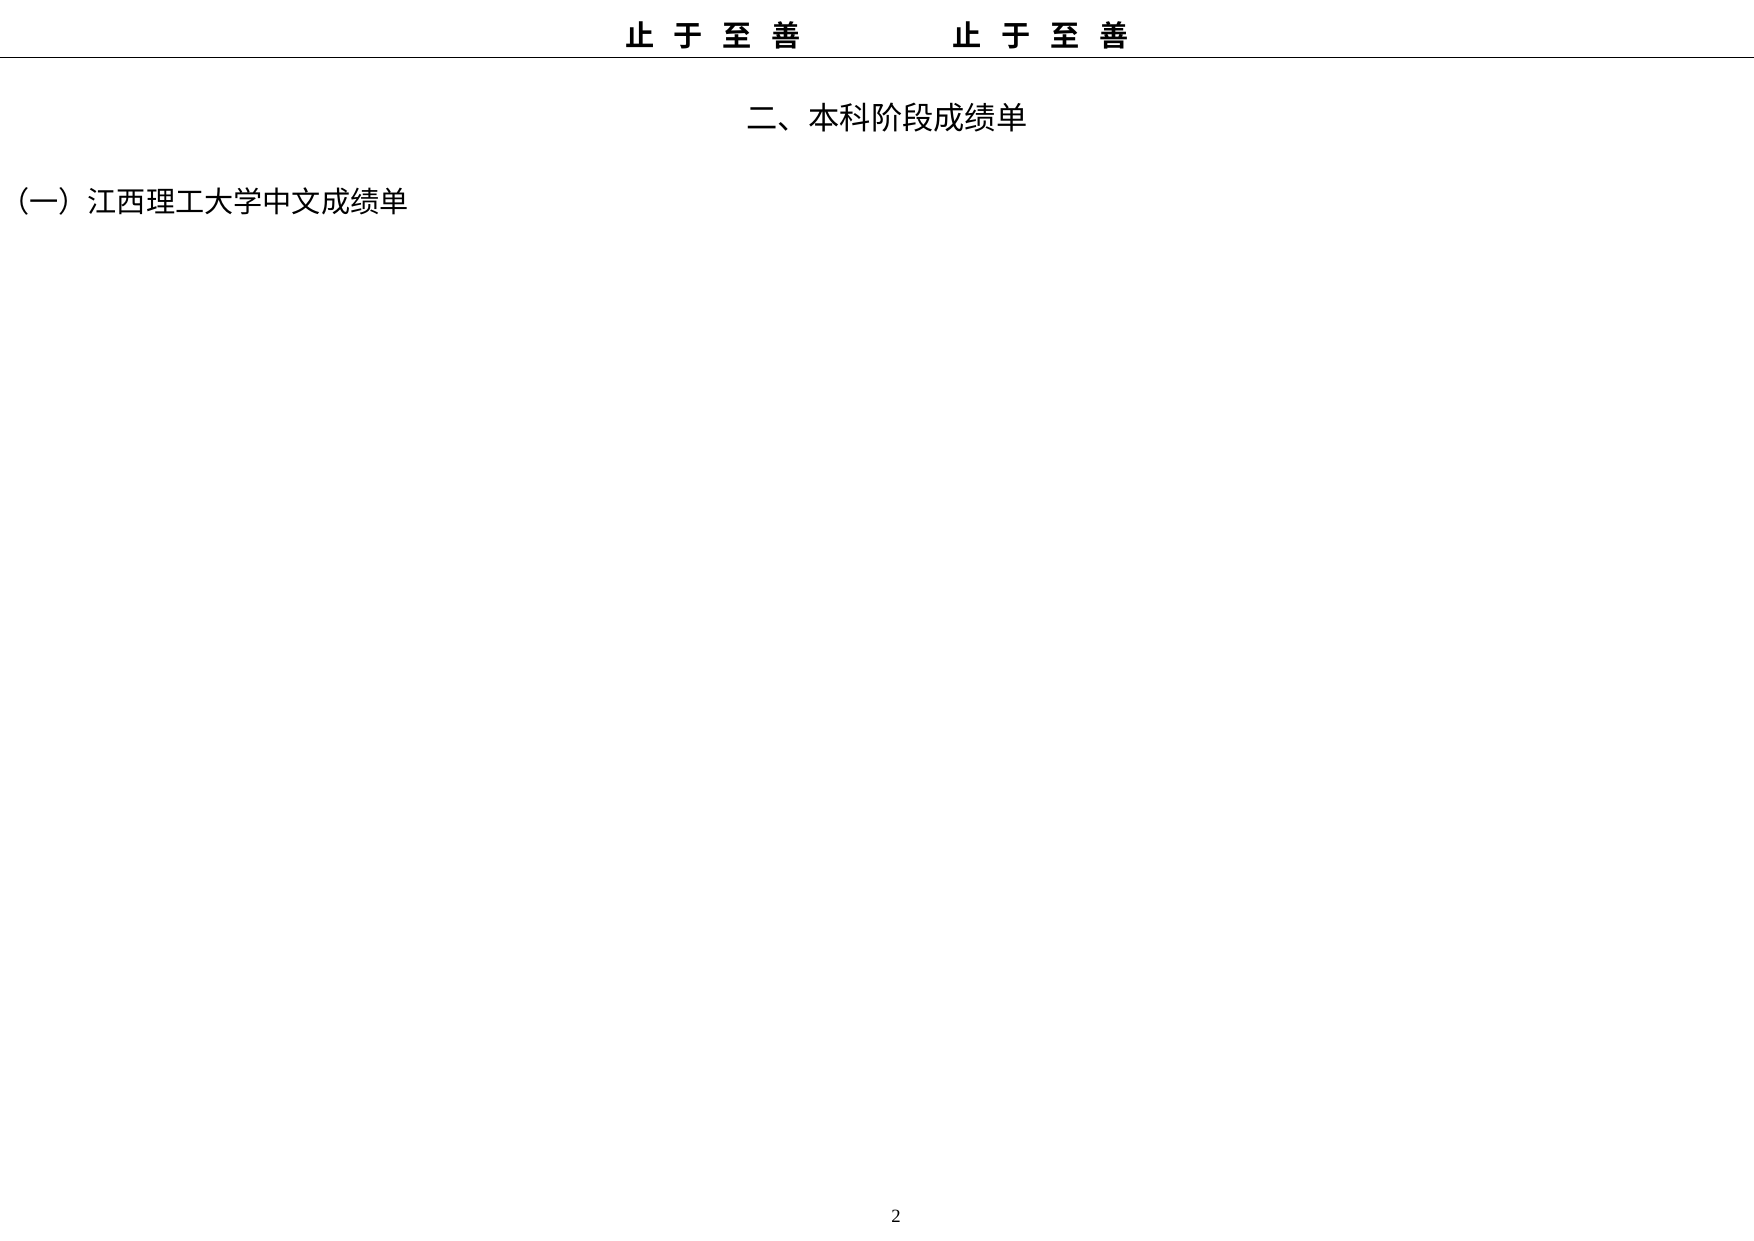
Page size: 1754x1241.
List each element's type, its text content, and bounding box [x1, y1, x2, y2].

text 江西理工大学中文成绩单 [0, 178, 1754, 221]
subtitle 本科阶段成绩单 [0, 82, 1754, 150]
